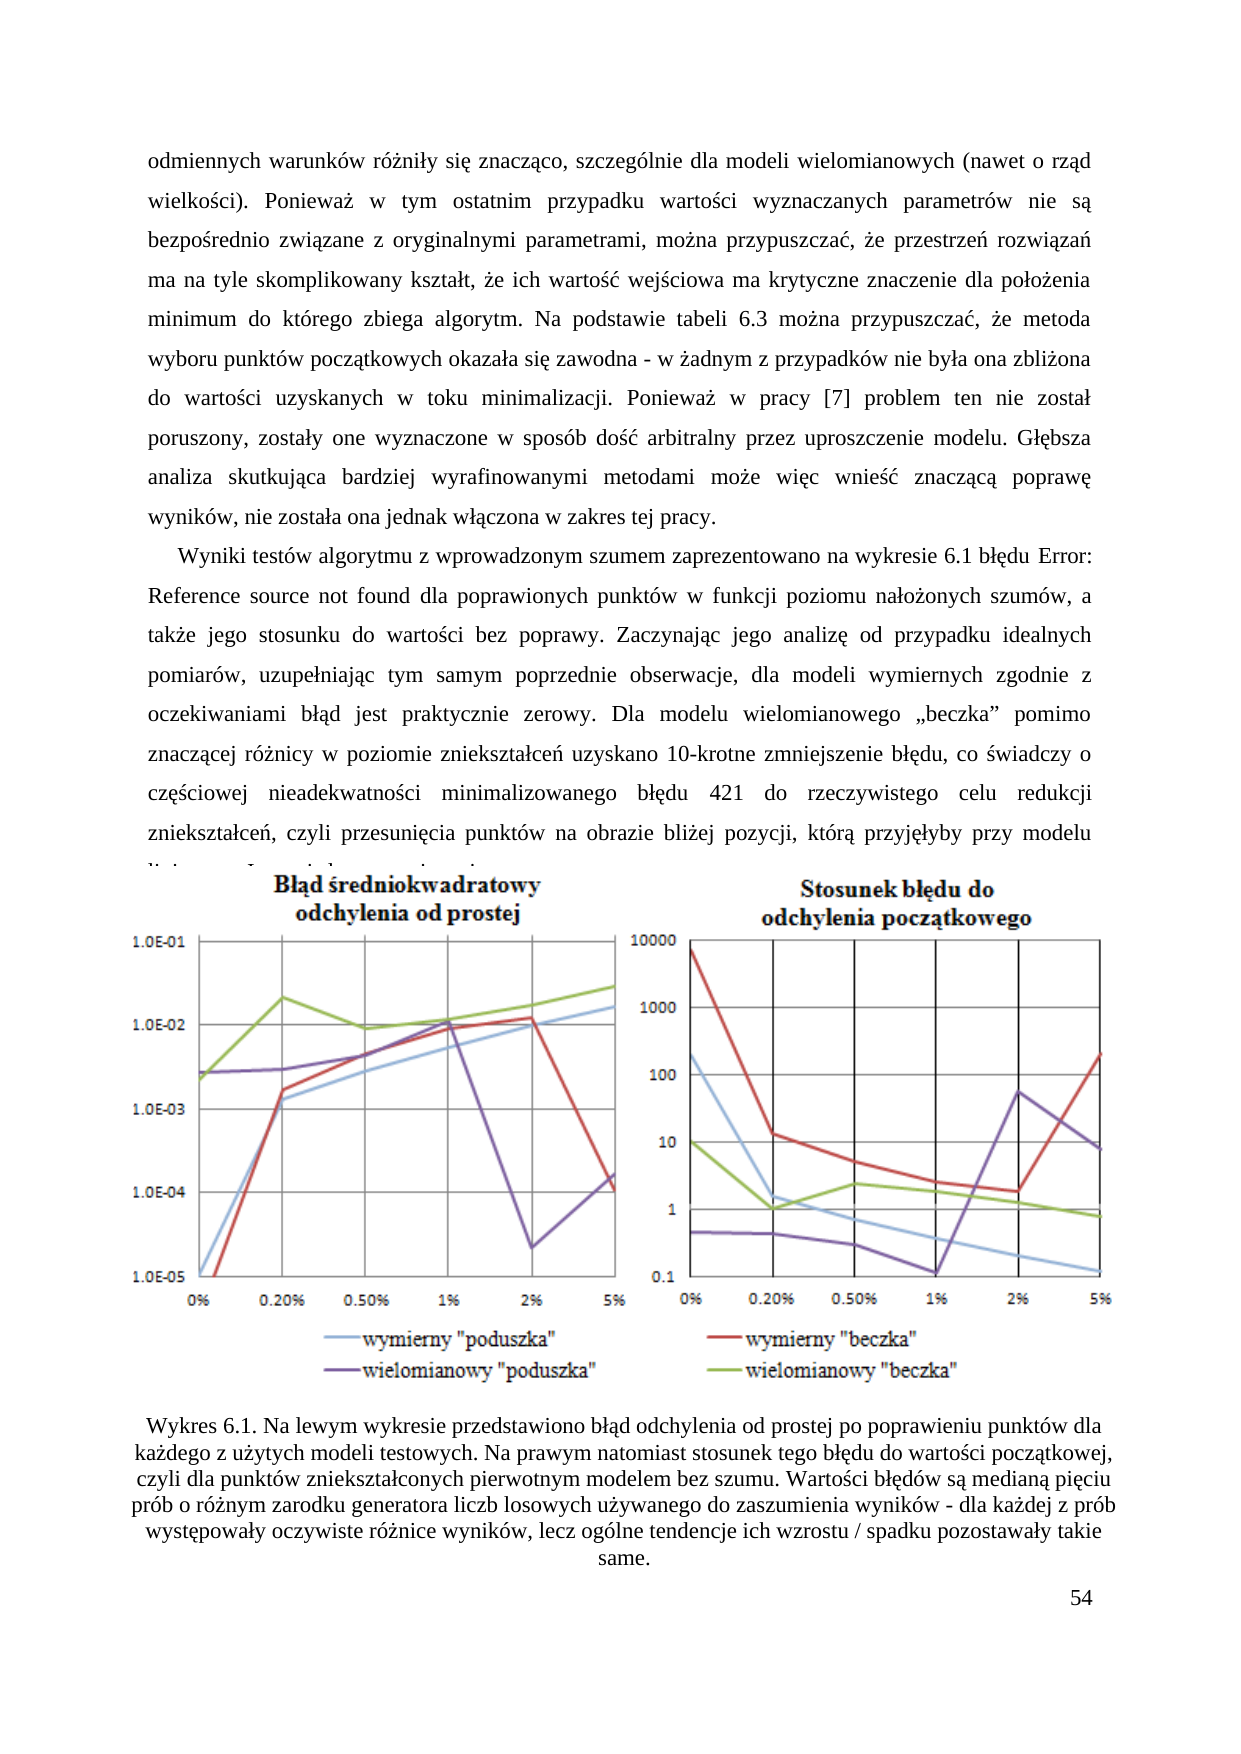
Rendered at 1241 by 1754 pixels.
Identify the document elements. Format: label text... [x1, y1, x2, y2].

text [148, 148, 1093, 529]
picture [133, 866, 1115, 1392]
